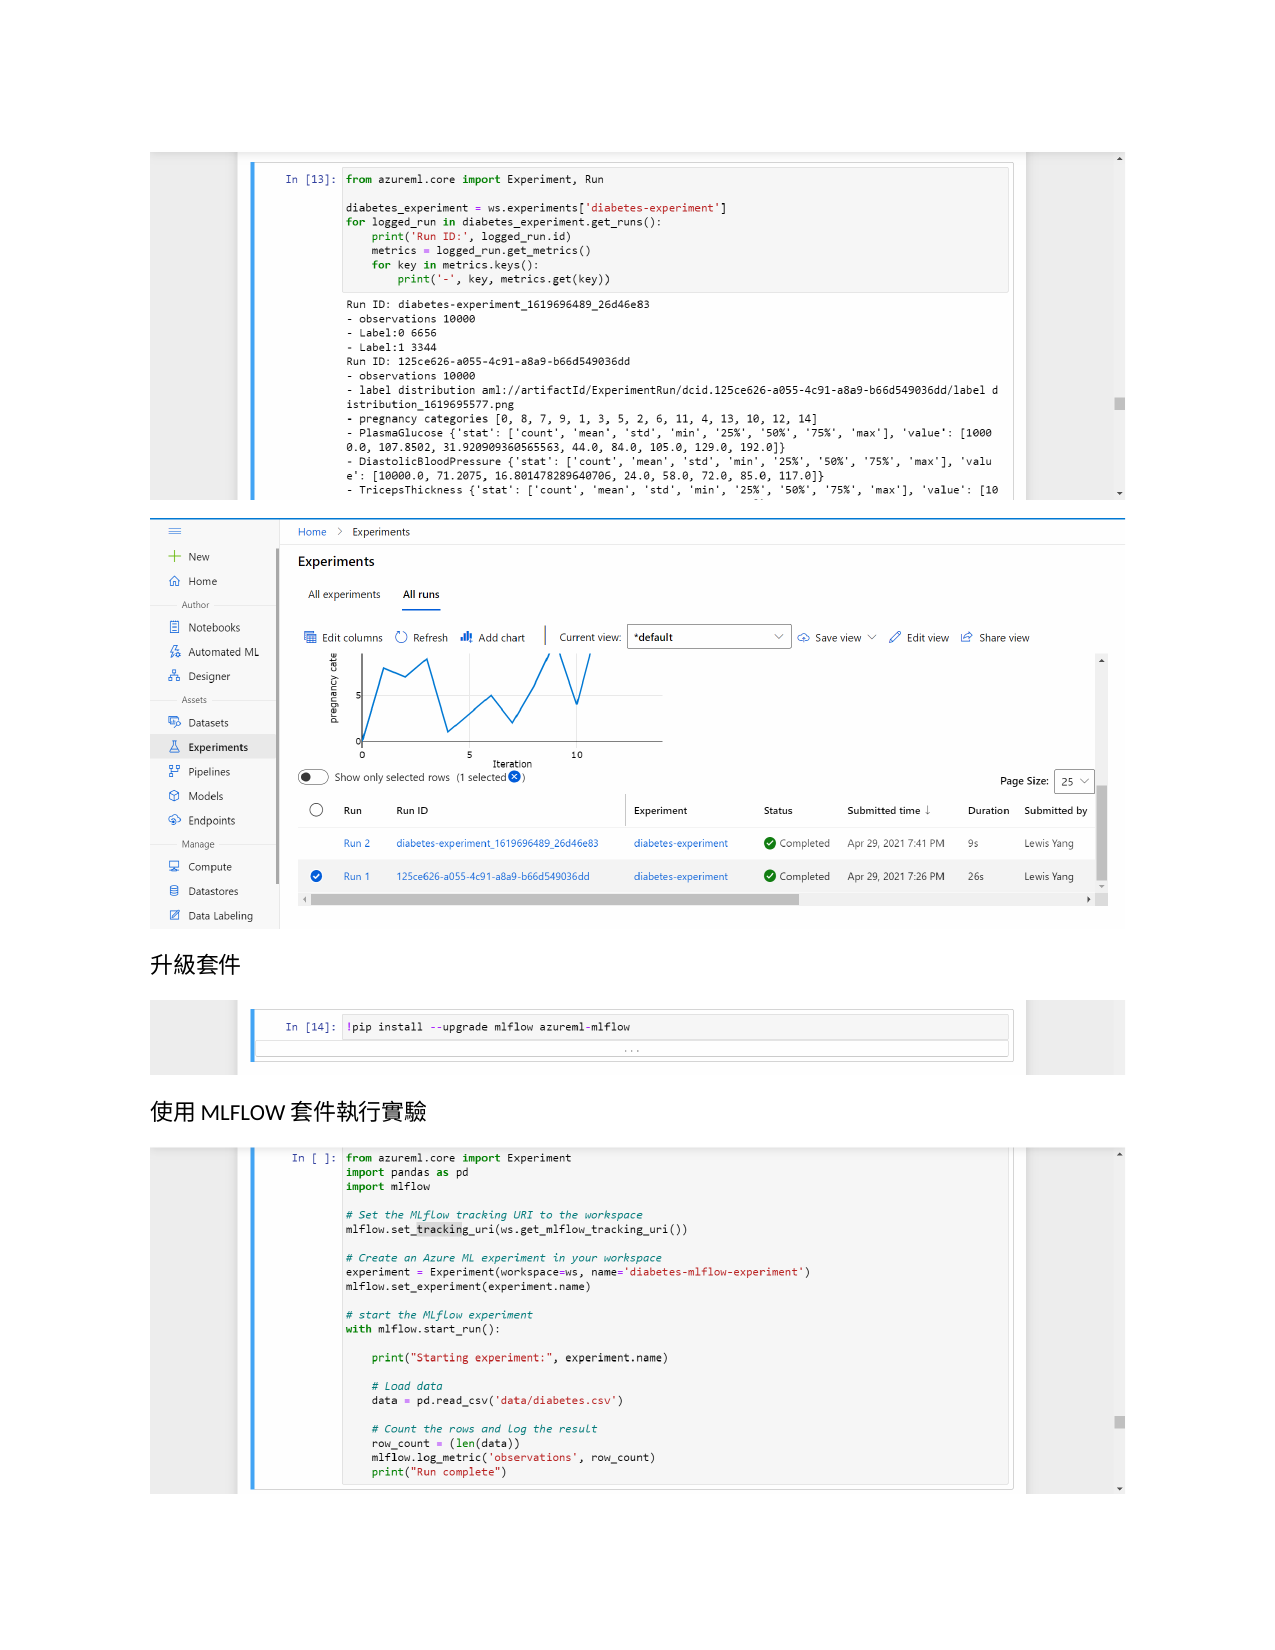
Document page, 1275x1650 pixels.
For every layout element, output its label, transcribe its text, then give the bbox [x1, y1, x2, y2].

picture [150, 518, 1125, 929]
picture [150, 150, 1125, 500]
text 使用MLFLOW套件執行實驗 [150, 1094, 1125, 1127]
picture [150, 1000, 1125, 1075]
text 升級套件 [150, 947, 1125, 981]
picture [150, 1146, 1125, 1494]
